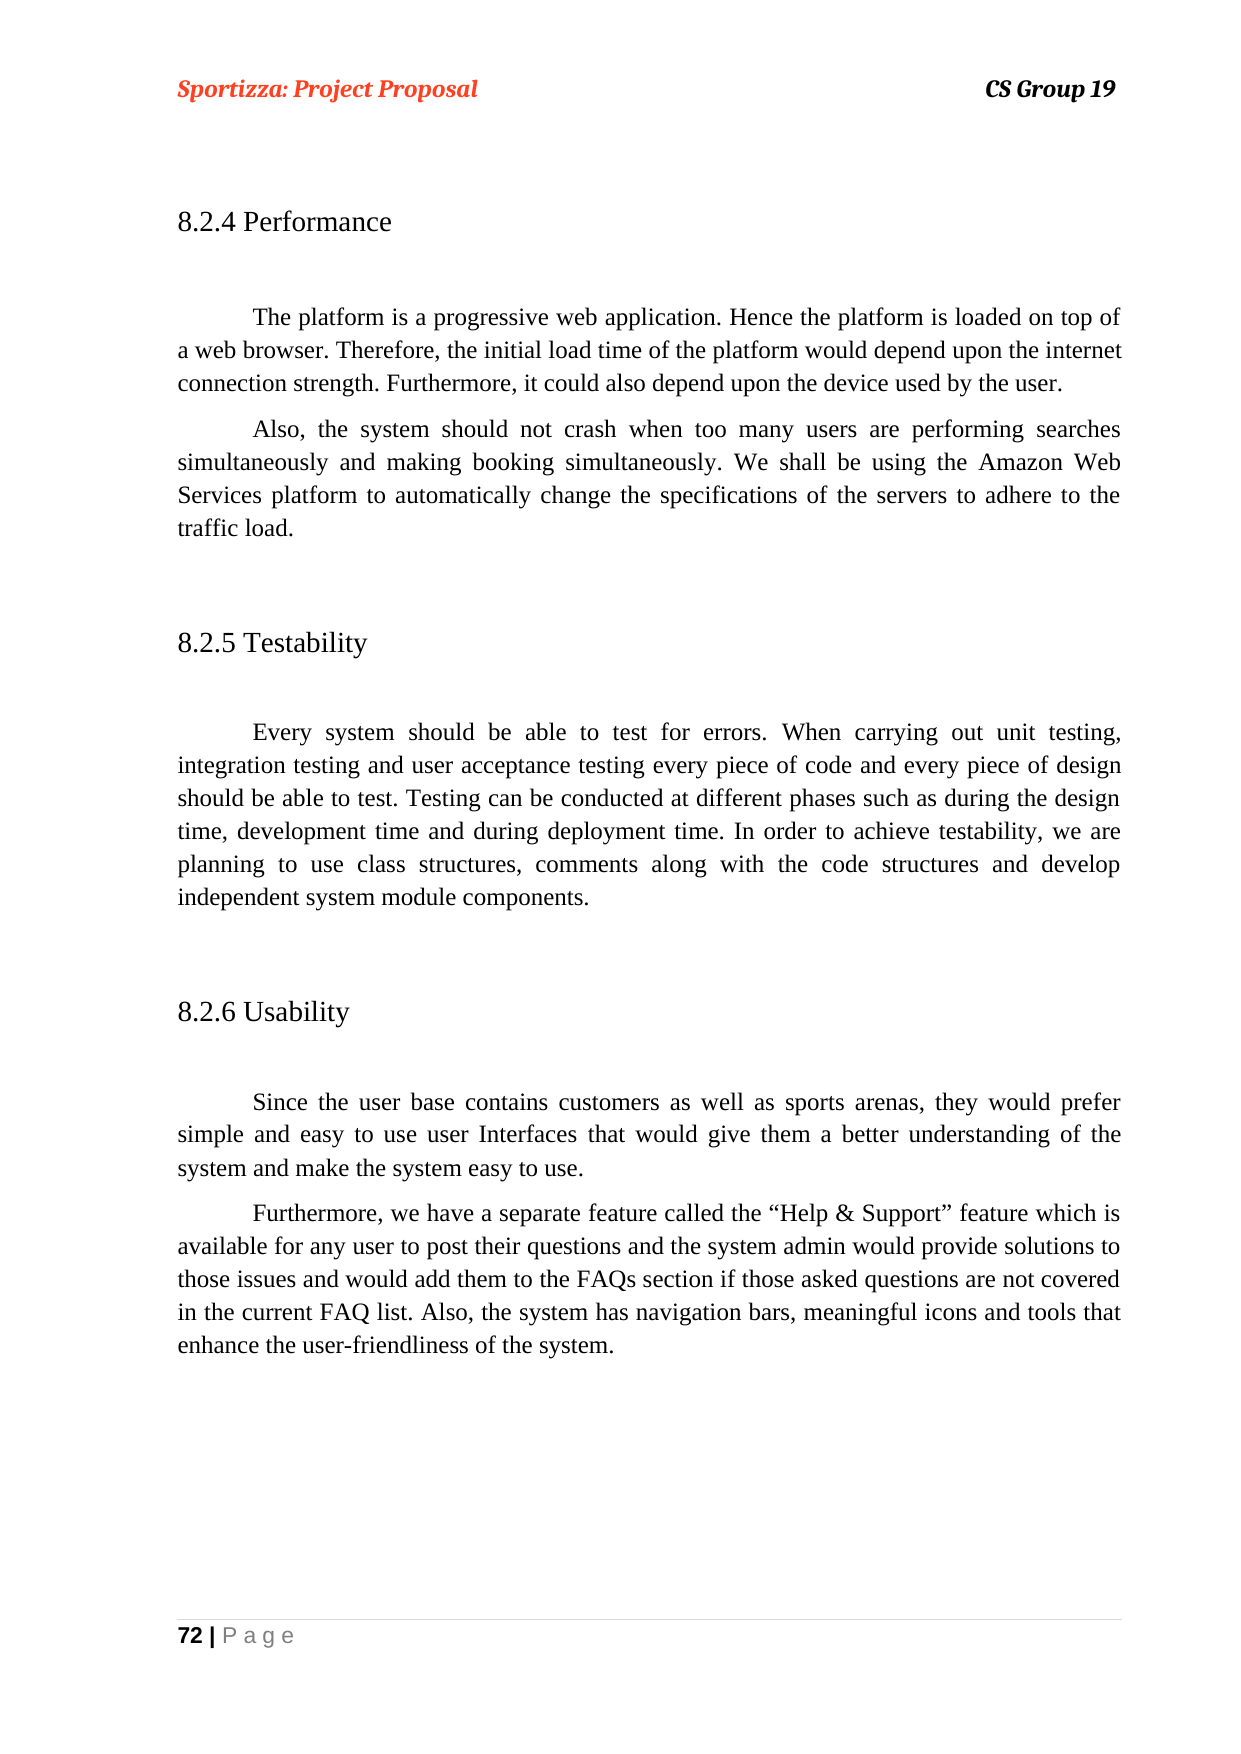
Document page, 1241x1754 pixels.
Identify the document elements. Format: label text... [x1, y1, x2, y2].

subtitle 8.2.4 Performance [177, 204, 1122, 238]
text Since the user base contains customers as well as sports arenas, they would prefer simple and easy to use user Interfaces that would give them a better understanding of the system and make the system easy to use. [177, 1087, 1122, 1181]
subtitle 8.2.5 Testability [177, 625, 1122, 658]
text Also, the system should not crash when too many users are performing searches simultaneously and making booking simultaneously. We shall be using the Amazon Web Services platform to automatically change the specifications of the servers to adhere to the traffic load. [177, 414, 1122, 542]
subtitle 8.2.6 Usability [177, 994, 1122, 1028]
text Every system should be able to test for errors. When carrying out unit testing, integration testing and user acceptance testing every piece of code and every piece of design should be able to test. Testing can be conducted at different phases such as during the design time, development time and during deployment time. In order to achieve testability, we are planning to use class structures, comments along with the code structures and develop independent system module components. [177, 717, 1122, 911]
text The platform is a progressive web application. Hence the platform is loaded on top of a web browser. Therefore, the initial load time of the platform would depend upon the internet connection strength. Furthermore, it could also depend upon the device used by the user. [177, 302, 1122, 397]
text Furthermore, we have a separate feature called the “Help & Support” feature which is available for any user to post their questions and the system admin would provide solutions to those issues and would add them to the FAQs section if those asked questions are not covered in the current FAQ list. Also, the system has navigation bars, meaningful icons and tools that enhance the user-friendliness of the system. [177, 1198, 1122, 1359]
